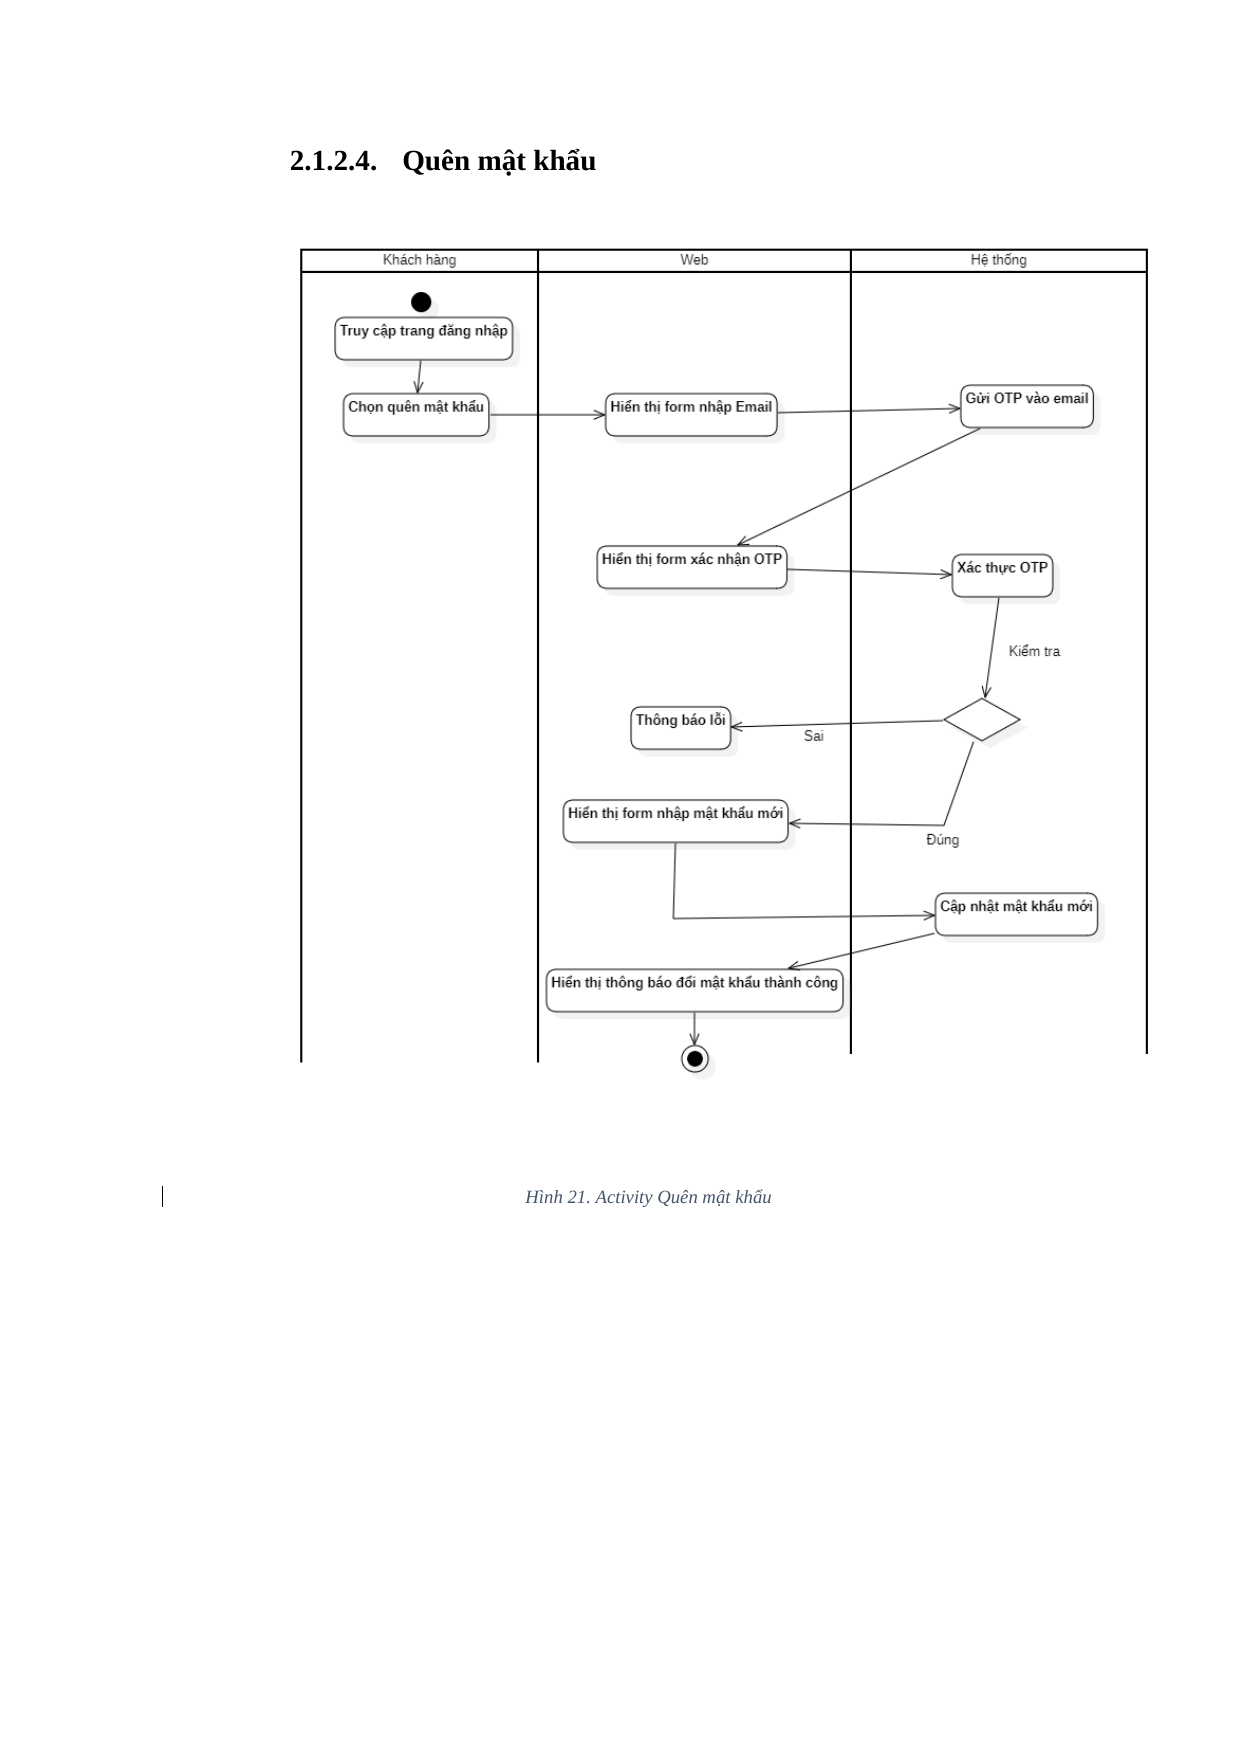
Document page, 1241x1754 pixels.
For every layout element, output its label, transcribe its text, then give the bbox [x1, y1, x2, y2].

picture [259, 218, 1204, 1144]
list Quên mật khẩu [289, 143, 1122, 177]
